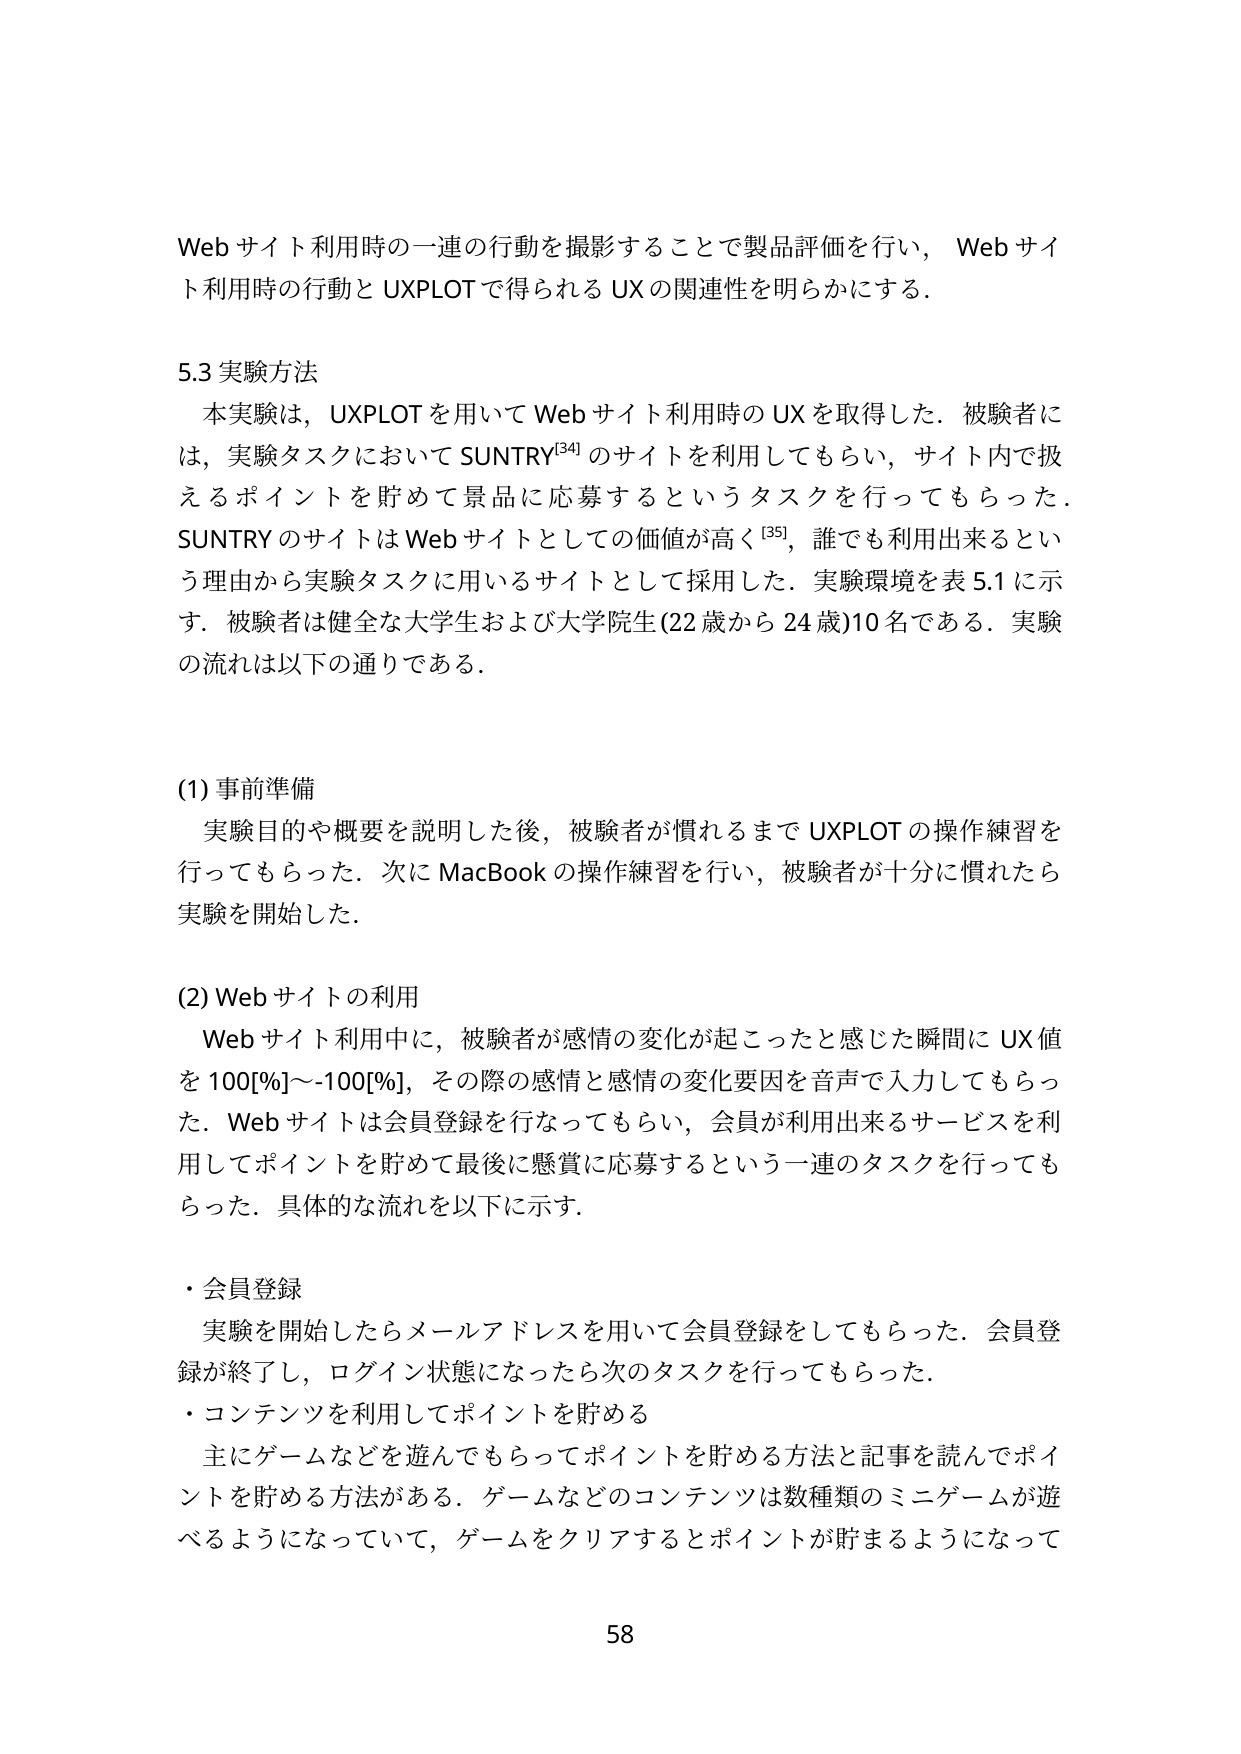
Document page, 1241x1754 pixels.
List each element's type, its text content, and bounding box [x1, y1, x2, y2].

text 実験目的や概要を説明した後，被験者が慣れるまでUXPLOTの操作練習を行ってもらった．次にMacBookの操作練習を行い，被験者が十分に慣れたら実験を開始した． [177, 808, 1063, 933]
text (1) 事前準備 [177, 767, 1063, 808]
text Webサイト利用中に，被験者が感情の変化が起こったと感じた瞬間にUX値を100[%]〜-100[%]，その際の感情と感情の変化要因を音声で入力してもらった．Webサイトは会員登録を行なってもらい，会員が利用出来るサービスを利用してポイントを貯めて最後に懸賞に応募するという一連のタスクを行ってもらった．具体的な流れを以下に示す． [177, 1017, 1063, 1225]
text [177, 225, 1063, 308]
text ・会員登録 [177, 1267, 1063, 1308]
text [177, 1433, 1063, 1558]
text (2) Webサイトの利用 [177, 975, 1063, 1017]
text 5.3 実験方法 [177, 350, 1063, 392]
text 実験を開始したらメールアドレスを用いて会員登録をしてもらった．会員登録が終了し，ログイン状態になったら次のタスクを行ってもらった． [177, 1308, 1063, 1392]
text 本実験は，UXPLOTを用いてWebサイト利用時のUXを取得した．被験者には，実験タスクにおいてSUNTRY[34] のサイトを利用してもらい，サイト内で扱えるポイントを貯めて景品に応募するというタスクを行ってもらった．SUNTRYのサイトはWebサイトとしての価値が高く[35]，誰でも利用出来るという理由から実験タスクに用いるサイトとして採用した．実験環境を表5.1に示す．被験者は健全な大学生および大学院生(22歳から24歳)10名である．実験の流れは以下の通りである． [177, 392, 1063, 683]
text ・コンテンツを利用してポイントを貯める [177, 1392, 1063, 1433]
